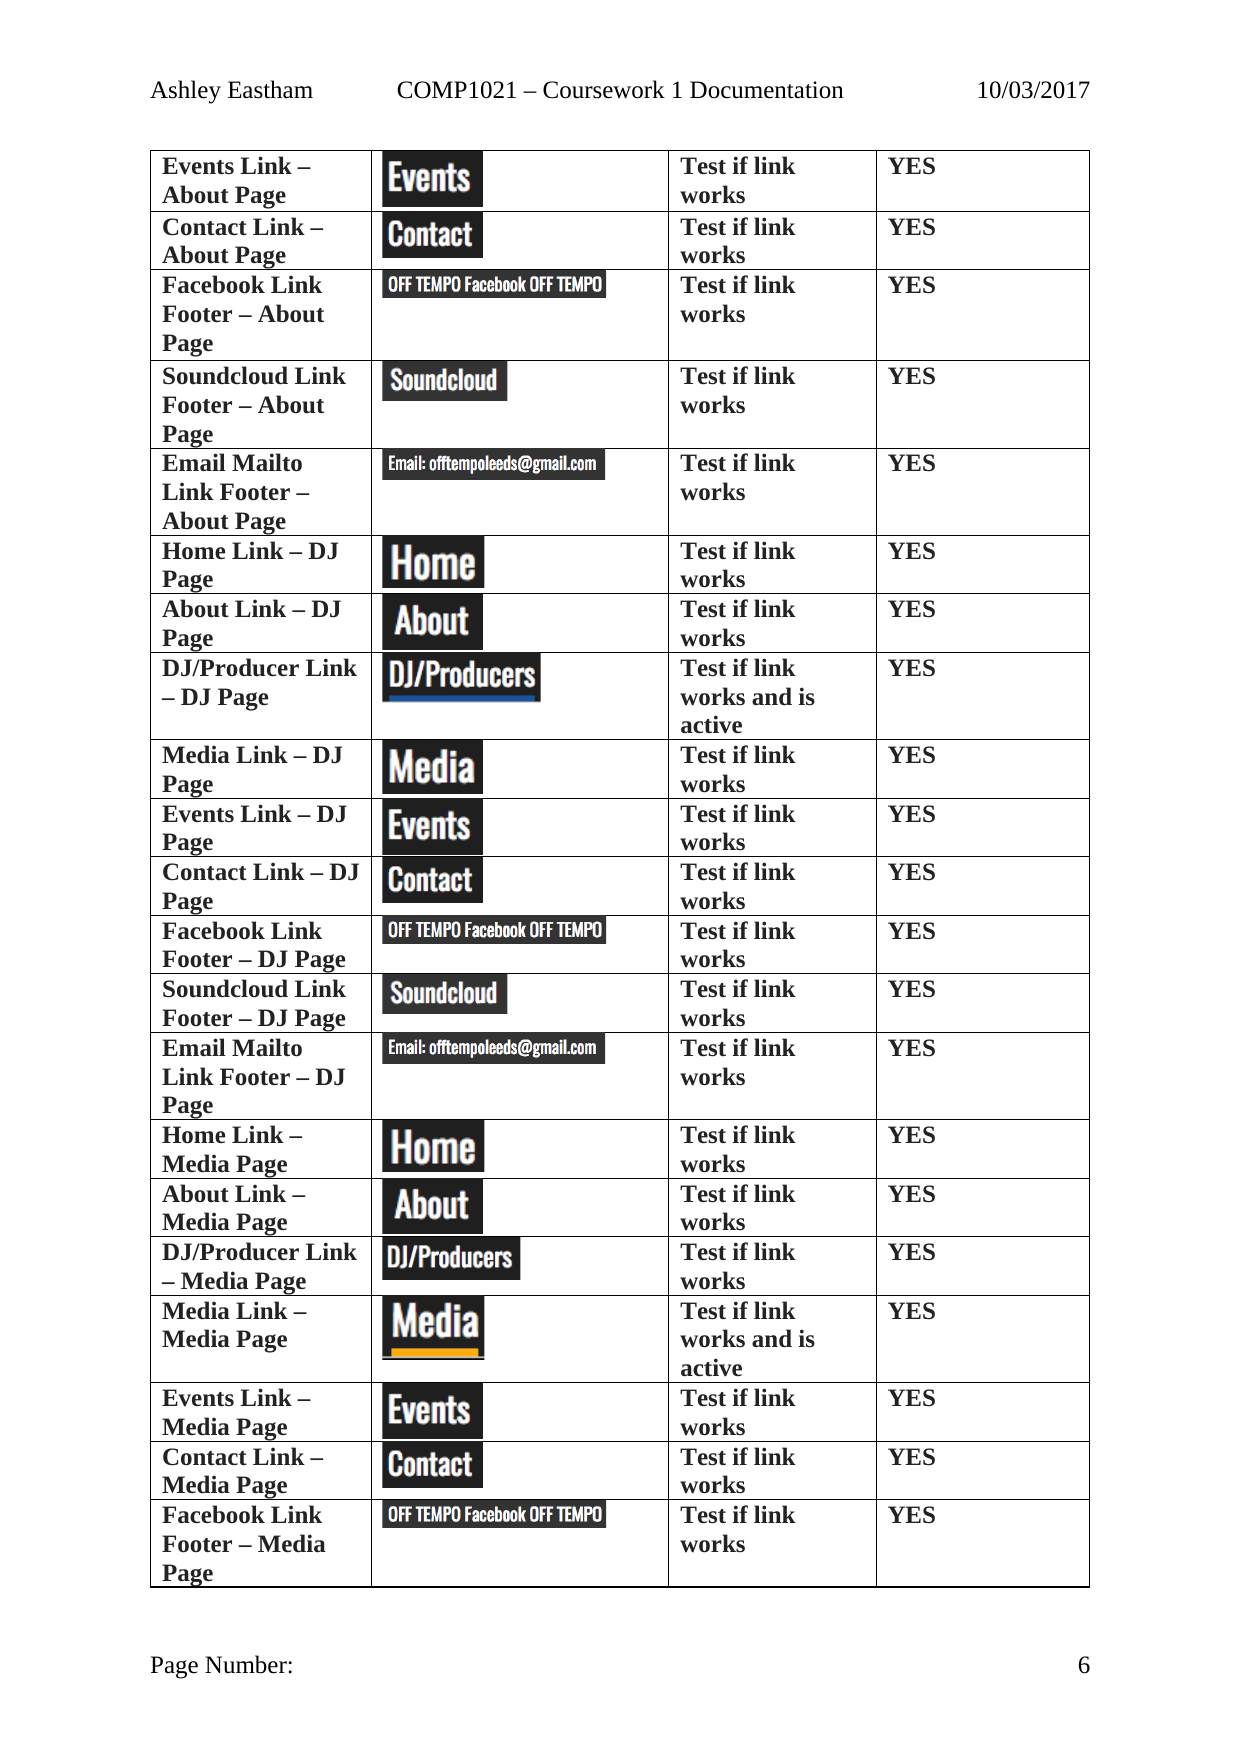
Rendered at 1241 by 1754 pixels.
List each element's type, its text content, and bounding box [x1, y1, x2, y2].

picture [382, 1178, 483, 1234]
table_cell [372, 1383, 668, 1441]
table_cell Test if link works [669, 1179, 876, 1236]
table_cell YES [877, 449, 1089, 535]
table_cell Test if link works [669, 1383, 876, 1441]
picture [382, 740, 483, 794]
table_cell Home Link – DJ Page [151, 536, 371, 593]
table_cell [372, 974, 668, 1032]
picture [382, 915, 607, 944]
table_cell [372, 361, 668, 447]
table_cell YES [877, 799, 1089, 856]
table_cell [372, 1120, 668, 1178]
table_cell Soundcloud Link Footer – About Page [151, 361, 371, 447]
table_cell YES [877, 857, 1089, 915]
table_cell About Link – Media Page [151, 1179, 371, 1236]
table_cell Facebook Link Footer – About Page [151, 270, 371, 360]
table_cell [372, 1500, 668, 1586]
table_cell Media Link – DJ Page [151, 740, 371, 798]
table_cell [372, 653, 668, 739]
table_cell Events Link – About Page [151, 151, 371, 211]
table_cell Test if link works [669, 361, 876, 447]
picture [382, 1500, 607, 1528]
table_cell YES [877, 212, 1089, 269]
table_cell Test if link works [669, 974, 876, 1032]
picture [382, 974, 508, 1014]
table_cell Facebook Link Footer – Media Page [151, 1500, 371, 1586]
table_cell Test if link works [669, 1120, 876, 1178]
table_cell YES [877, 536, 1089, 593]
table_cell Events Link – DJ Page [151, 799, 371, 856]
table_cell Test if link works [669, 1237, 876, 1295]
table_cell YES [877, 740, 1089, 798]
table_cell Test if link works [669, 536, 876, 593]
table_cell [372, 1033, 668, 1119]
table_cell Media Link – Media Page [151, 1296, 371, 1382]
table_cell Home Link – Media Page [151, 1120, 371, 1178]
table_cell Soundcloud Link Footer – DJ Page [151, 974, 371, 1032]
table_cell YES [877, 1383, 1089, 1441]
table_cell DJ/Producer Link – Media Page [151, 1237, 371, 1295]
table_cell Test if link works [669, 270, 876, 360]
picture [382, 1237, 521, 1280]
table_cell [372, 151, 668, 211]
table_cell Test if link works and is active [669, 1296, 876, 1382]
picture [382, 270, 607, 298]
table_cell [372, 449, 668, 535]
picture [382, 448, 606, 480]
table_cell [372, 270, 668, 360]
table_cell Test if link works [669, 857, 876, 915]
table_cell Email Mailto Link Footer – DJ Page [151, 1033, 371, 1119]
table_cell YES [877, 974, 1089, 1032]
table_cell [372, 594, 668, 652]
table_cell Test if link works [669, 151, 876, 211]
picture [382, 594, 483, 650]
picture [382, 1441, 483, 1488]
picture [382, 1032, 606, 1064]
table_cell DJ/Producer Link – DJ Page [151, 653, 371, 739]
table_cell [372, 536, 668, 593]
table_cell Test if link works [669, 799, 876, 856]
table_cell Test if link works [669, 594, 876, 652]
table_cell Contact Link – DJ Page [151, 857, 371, 915]
table_cell YES [877, 653, 1089, 739]
table_cell [372, 916, 668, 973]
table_cell Facebook Link Footer – DJ Page [151, 916, 371, 973]
picture [382, 798, 483, 855]
table_cell YES [877, 1500, 1089, 1586]
table_cell YES [877, 1120, 1089, 1178]
table_cell YES [877, 270, 1089, 360]
table_cell [372, 799, 668, 856]
table_cell Email Mailto Link Footer – About Page [151, 449, 371, 535]
table_cell YES [877, 1033, 1089, 1119]
picture [382, 535, 485, 588]
table_cell YES [877, 1442, 1089, 1499]
table_cell YES [877, 1296, 1089, 1382]
table_cell YES [877, 1237, 1089, 1295]
table_cell YES [877, 151, 1089, 211]
picture [382, 1295, 485, 1360]
table_cell [372, 1237, 668, 1295]
table_cell Test if link works and is active [669, 653, 876, 739]
table_cell Test if link works [669, 1442, 876, 1499]
picture [382, 1120, 485, 1172]
picture [382, 857, 483, 903]
picture [382, 151, 483, 207]
table_cell YES [877, 1179, 1089, 1236]
table_cell About Link – DJ Page [151, 594, 371, 652]
table_cell Test if link works [669, 212, 876, 269]
table_cell Test if link works [669, 1033, 876, 1119]
table_cell Contact Link – About Page [151, 212, 371, 269]
table_cell Test if link works [669, 740, 876, 798]
table_cell Events Link – Media Page [151, 1383, 371, 1441]
table_cell [372, 857, 668, 915]
table_cell [372, 740, 668, 798]
picture [382, 361, 508, 401]
table_cell [372, 1442, 668, 1499]
table_cell Contact Link – Media Page [151, 1442, 371, 1499]
table_cell YES [877, 361, 1089, 447]
picture [382, 211, 483, 258]
table_cell [372, 1296, 668, 1382]
table_cell YES [877, 594, 1089, 652]
picture [382, 1383, 483, 1439]
table_cell YES [877, 916, 1089, 973]
table_cell [372, 212, 668, 269]
table_cell Test if link works [669, 1500, 876, 1586]
picture [382, 652, 541, 703]
table_cell Test if link works [669, 916, 876, 973]
table_cell Test if link works [669, 449, 876, 535]
table_cell [372, 1179, 668, 1236]
